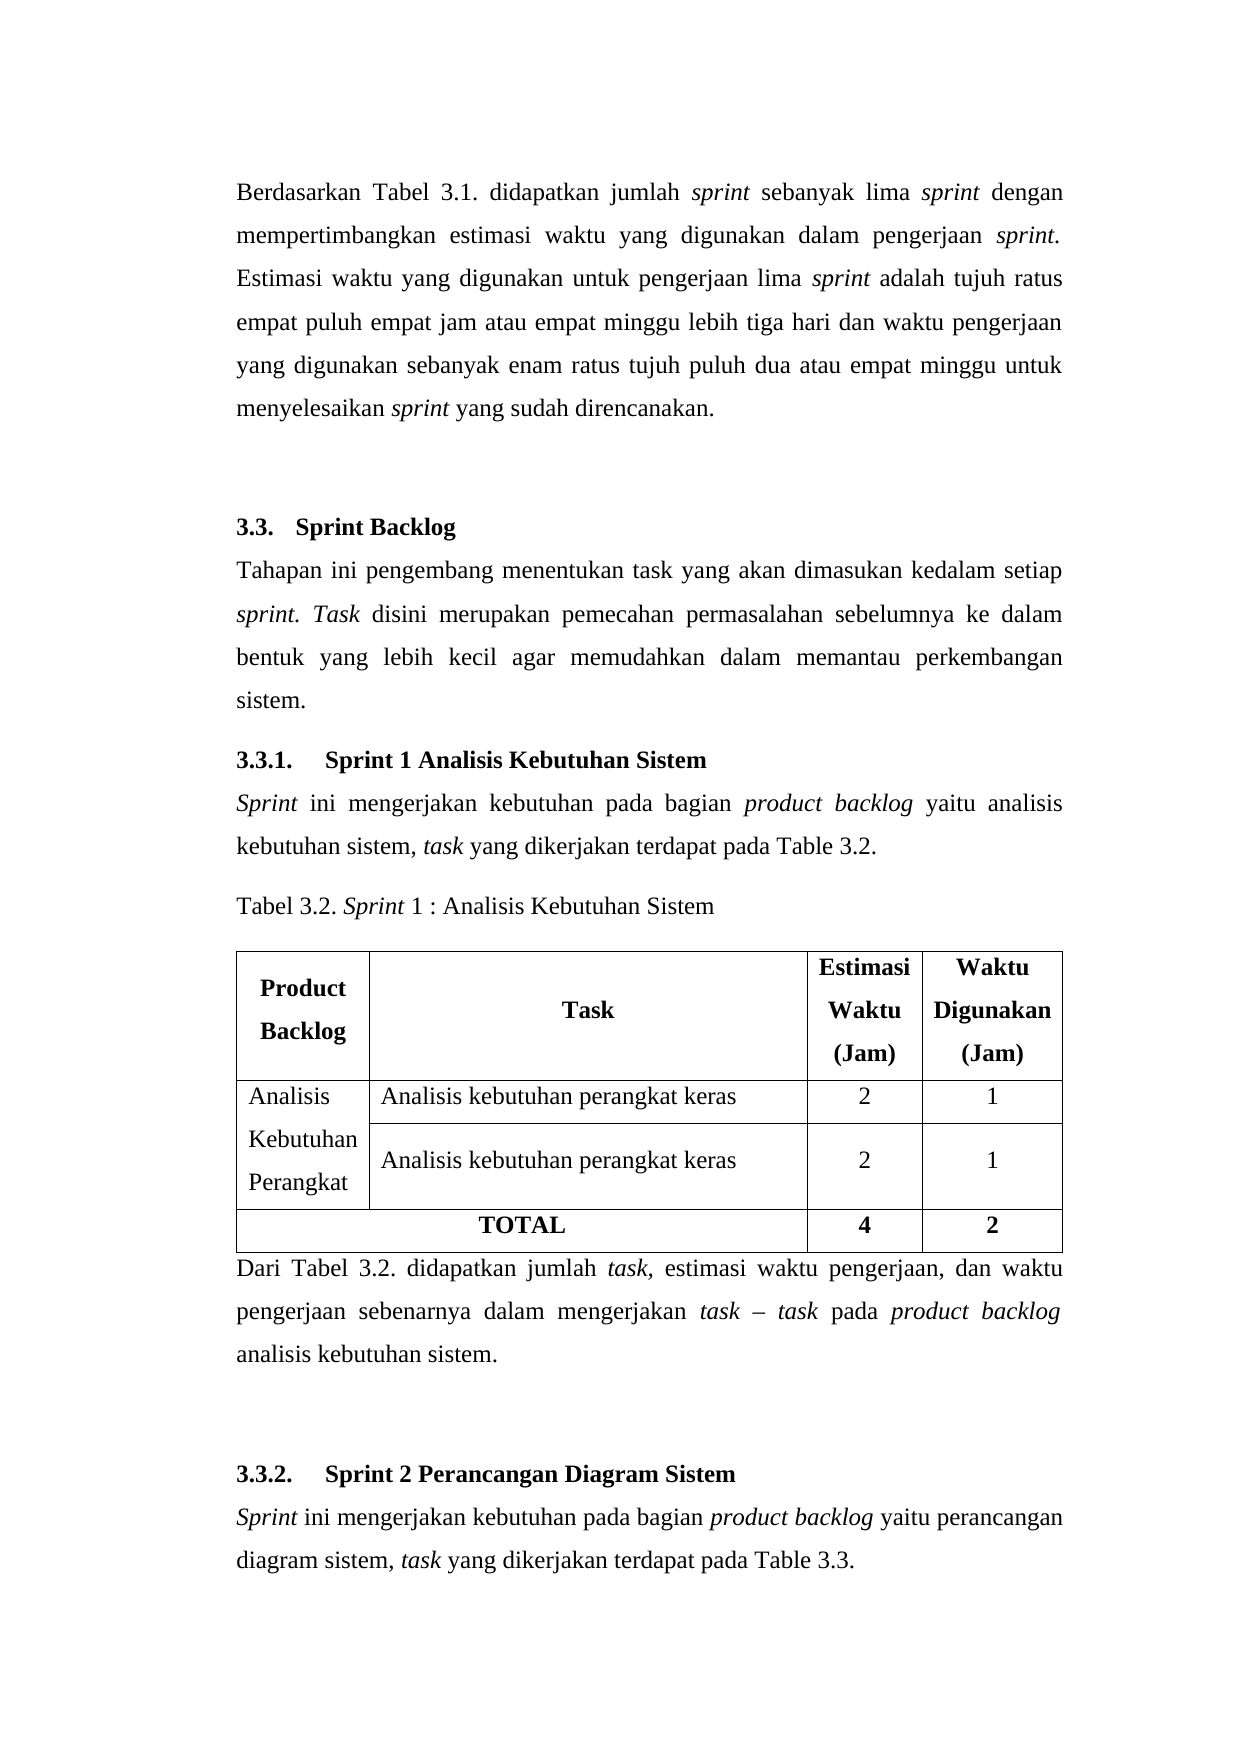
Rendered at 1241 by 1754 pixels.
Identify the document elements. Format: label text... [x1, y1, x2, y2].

table_cell TOTAL [237, 1210, 807, 1252]
table_header Task [370, 952, 807, 1080]
table_cell Analisis kebutuhan perangkat keras [370, 1081, 807, 1123]
subtitle Sprint 2 Perancangan Diagram Sistem [236, 1459, 1063, 1487]
table_cell 1 [923, 1081, 1062, 1123]
table_cell 2 [808, 1081, 922, 1123]
text Tahapan ini pengembang menentukan task yang akan dimasukan kedalam setiap sprint. Task disini merupakan pemecahan permasalahan sebelumnya ke dalam bentuk yang lebih kecil agar memudahkan dalam memantau perkembangan sistem. [236, 556, 1063, 714]
table_cell 2 [923, 1210, 1062, 1252]
subtitle Sprint Backlog [236, 512, 1063, 541]
text Sprint ini mengerjakan kebutuhan pada bagian product backlog yaitu perancangan diagram sistem, task yang dikerjakan terdapat pada Table 3.3. [236, 1502, 1063, 1574]
subtitle Sprint 1 Analisis Kebutuhan Sistem [236, 745, 1063, 773]
table_cell Analisis Kebutuhan Perangkat [237, 1081, 369, 1209]
text Dari Tabel 3.2. didapatkan jumlah task, estimasi waktu pengerjaan, dan waktu pengerjaan sebenarnya dalam mengerjakan task – task pada product backlog analisis kebutuhan sistem. [236, 1253, 1063, 1368]
text Sprint ini mengerjakan kebutuhan pada bagian product backlog yaitu analisis kebutuhan sistem, task yang dikerjakan terdapat pada Table 3.2. [236, 788, 1063, 860]
table_header Product Backlog [237, 952, 369, 1080]
table_header Estimasi Waktu (Jam) [808, 952, 922, 1080]
table_cell 4 [808, 1210, 922, 1252]
table_header Waktu Digunakan (Jam) [923, 952, 1062, 1080]
text Berdasarkan Tabel 3.1. didapatkan jumlah sprint sebanyak lima sprint dengan mempertimbangkan estimasi waktu yang digunakan dalam pengerjaan sprint. Estimasi waktu yang digunakan untuk pengerjaan lima sprint adalah tujuh ratus empat puluh empat jam atau empat minggu lebih tiga hari dan waktu pengerjaan yang digunakan sebanyak enam ratus tujuh puluh dua atau empat minggu untuk menyelesaikan sprint yang sudah direncanakan. [236, 177, 1063, 422]
table_cell Analisis kebutuhan perangkat keras [370, 1124, 807, 1209]
text Tabel 3.2. Sprint 1 : Analisis Kebutuhan Sistem [236, 891, 1063, 919]
table_cell 1 [923, 1124, 1062, 1209]
table_cell 2 [808, 1124, 922, 1209]
